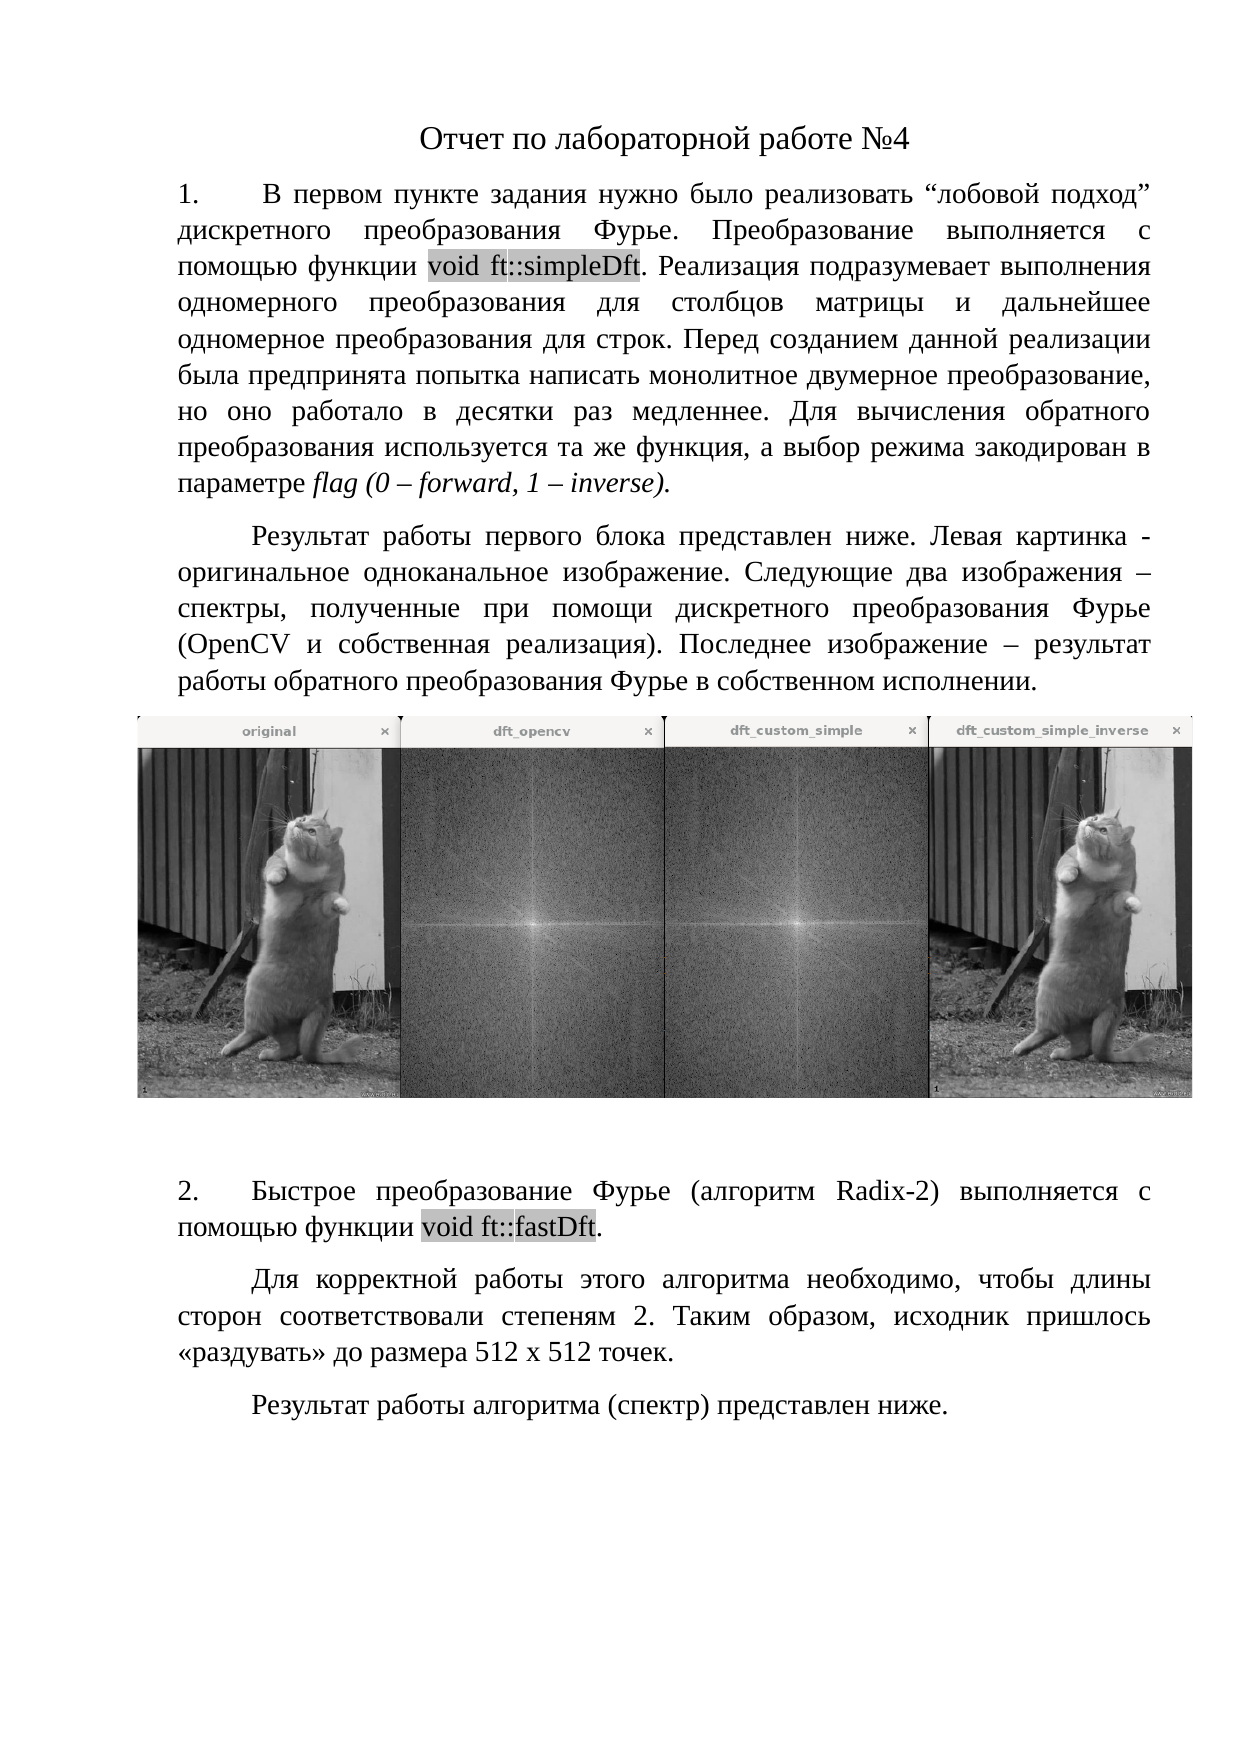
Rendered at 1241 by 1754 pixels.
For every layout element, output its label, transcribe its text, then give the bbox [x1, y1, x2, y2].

text Результат работы алгоритма (спектр) представлен ниже. [177, 1387, 1152, 1420]
picture [137, 716, 1193, 1098]
text Отчет по лабораторной работе №4 [177, 118, 1152, 156]
text 1. В первом пункте задания нужно было реализовать “лобовой подход” дискретного преобразования Фурье. Преобразование выполняется с помощью функции void ft::simpleDft. Реализация подразумевает выполнения одномерного преобразования для столбцов матрицы и дальнейшее одномерное преобразования для строк. Перед созданием данной реализации была предпринята попытка написать монолитное двумерное преобразование, но оно работало в десятки раз медленнее. Для вычисления обратного преобразования используется та же функция, а выбор режима закодирован в параметре flag (0 – forward, 1 – inverse). [177, 176, 1152, 499]
text 2. Быстрое преобразование Фурье (алгоритм Radix-2) выполняется с помощью функции void ft::fastDft. [177, 1173, 1152, 1242]
text Для корректной работы этого алгоритма необходимо, чтобы длины сторон соответствовали степеням 2. Таким образом, исходник пришлось «раздувать» до размера 512 х 512 точек. [177, 1262, 1152, 1367]
text Результат работы первого блока представлен ниже. Левая картинка - оригинальное одноканальное изображение. Следующие два изображения – спектры, полученные при помощи дискретного преобразования Фурье (OpenCV и собственная реализация). Последнее изображение – результат работы обратного преобразования Фурье в собственном исполнении. [177, 518, 1152, 696]
